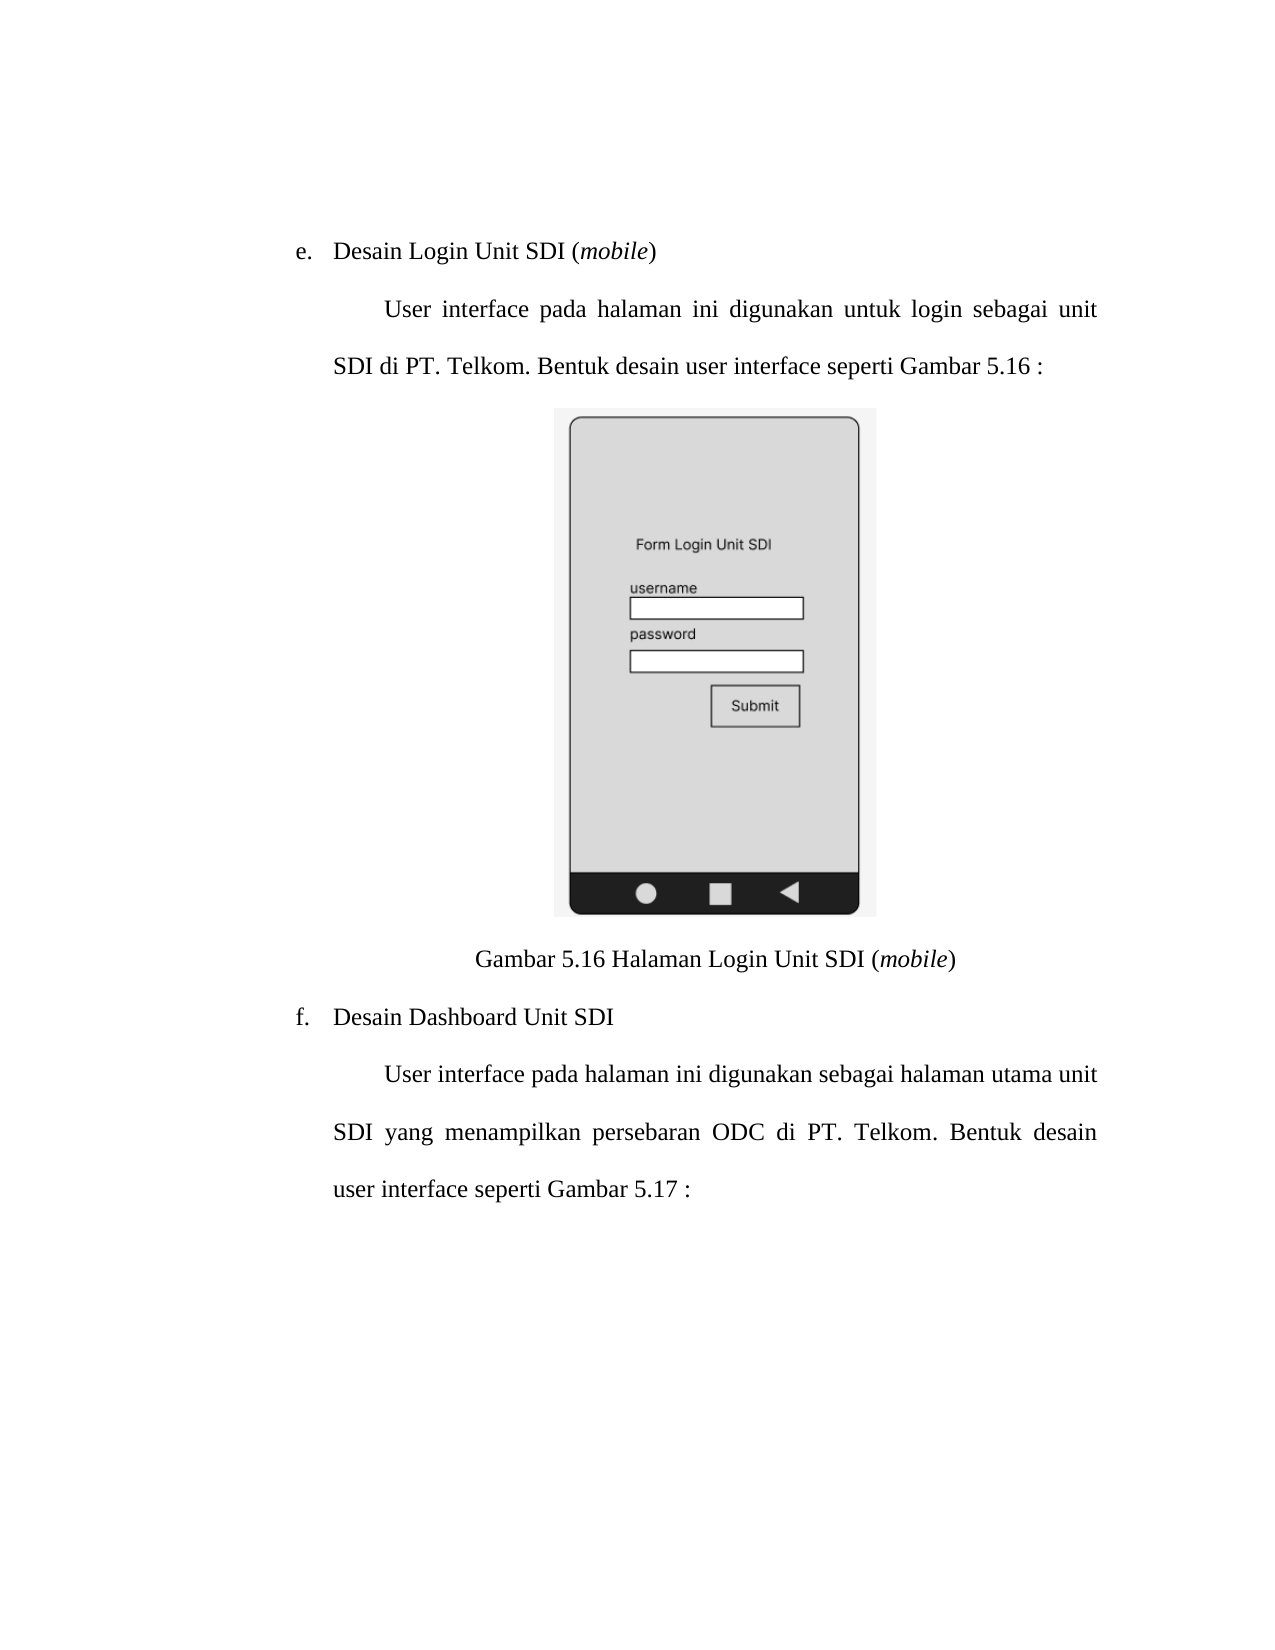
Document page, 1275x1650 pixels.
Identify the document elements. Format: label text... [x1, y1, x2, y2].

list Desain Dashboard Unit SDI [295, 1002, 1098, 1031]
list Gambar 5.16 Halaman Login Unit SDI (mobile) [333, 944, 1098, 973]
list User interface pada halaman ini digunakan sebagai halaman utama unit SDI yang menampilkan persebaran ODC di PT. Telkom. Bentuk desain user interface seperti Gambar 5.17 : [333, 1059, 1098, 1203]
list Desain Login Unit SDI (mobile) [295, 236, 1098, 265]
picture [554, 408, 877, 917]
list User interface pada halaman ini digunakan untuk login sebagai unit SDI di PT. Telkom. Bentuk desain user interface seperti Gambar 5.16 : [333, 294, 1098, 380]
